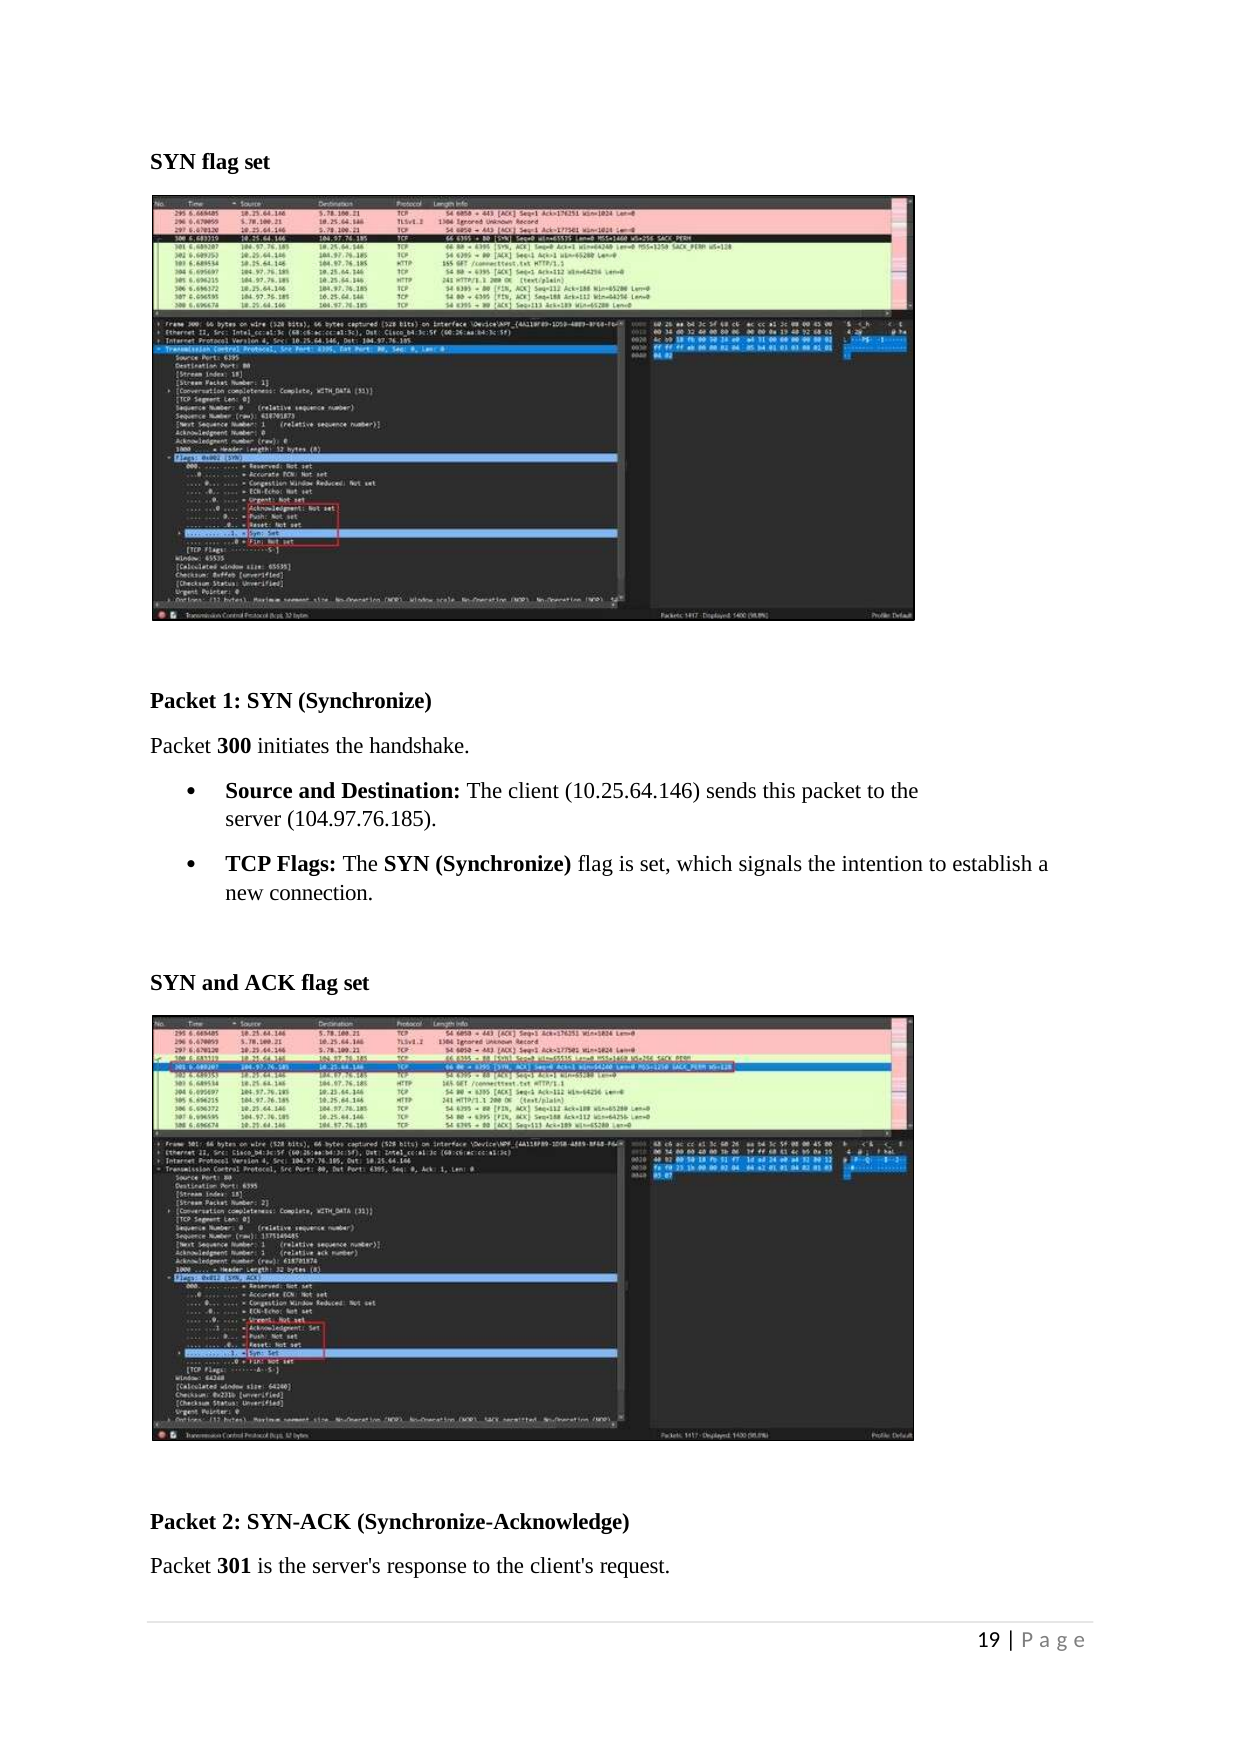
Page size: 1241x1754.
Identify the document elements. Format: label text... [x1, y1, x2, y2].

picture [153, 196, 913, 619]
picture [153, 1017, 913, 1440]
text Packet 301 is the server's response to the client's request. [150, 1552, 1093, 1579]
subtitle SYN flag set [150, 148, 1093, 174]
subtitle SYN and ACK flag set [150, 969, 1093, 995]
subtitle Packet 2: SYN-ACK (Synchronize-Acknowledge) [150, 1508, 1093, 1534]
text Packet 300 initiates the handshake. [150, 732, 1093, 758]
list TCP Flags: The SYN (Synchronize) flag is set, which signals the intention to establish a new connection. [187, 850, 1090, 905]
list Source and Destination: The client (10.25.64.146) sends this packet to the server (104.97.76.185). [187, 777, 978, 831]
subtitle Packet 1: SYN (Synchronize) [150, 687, 1093, 713]
